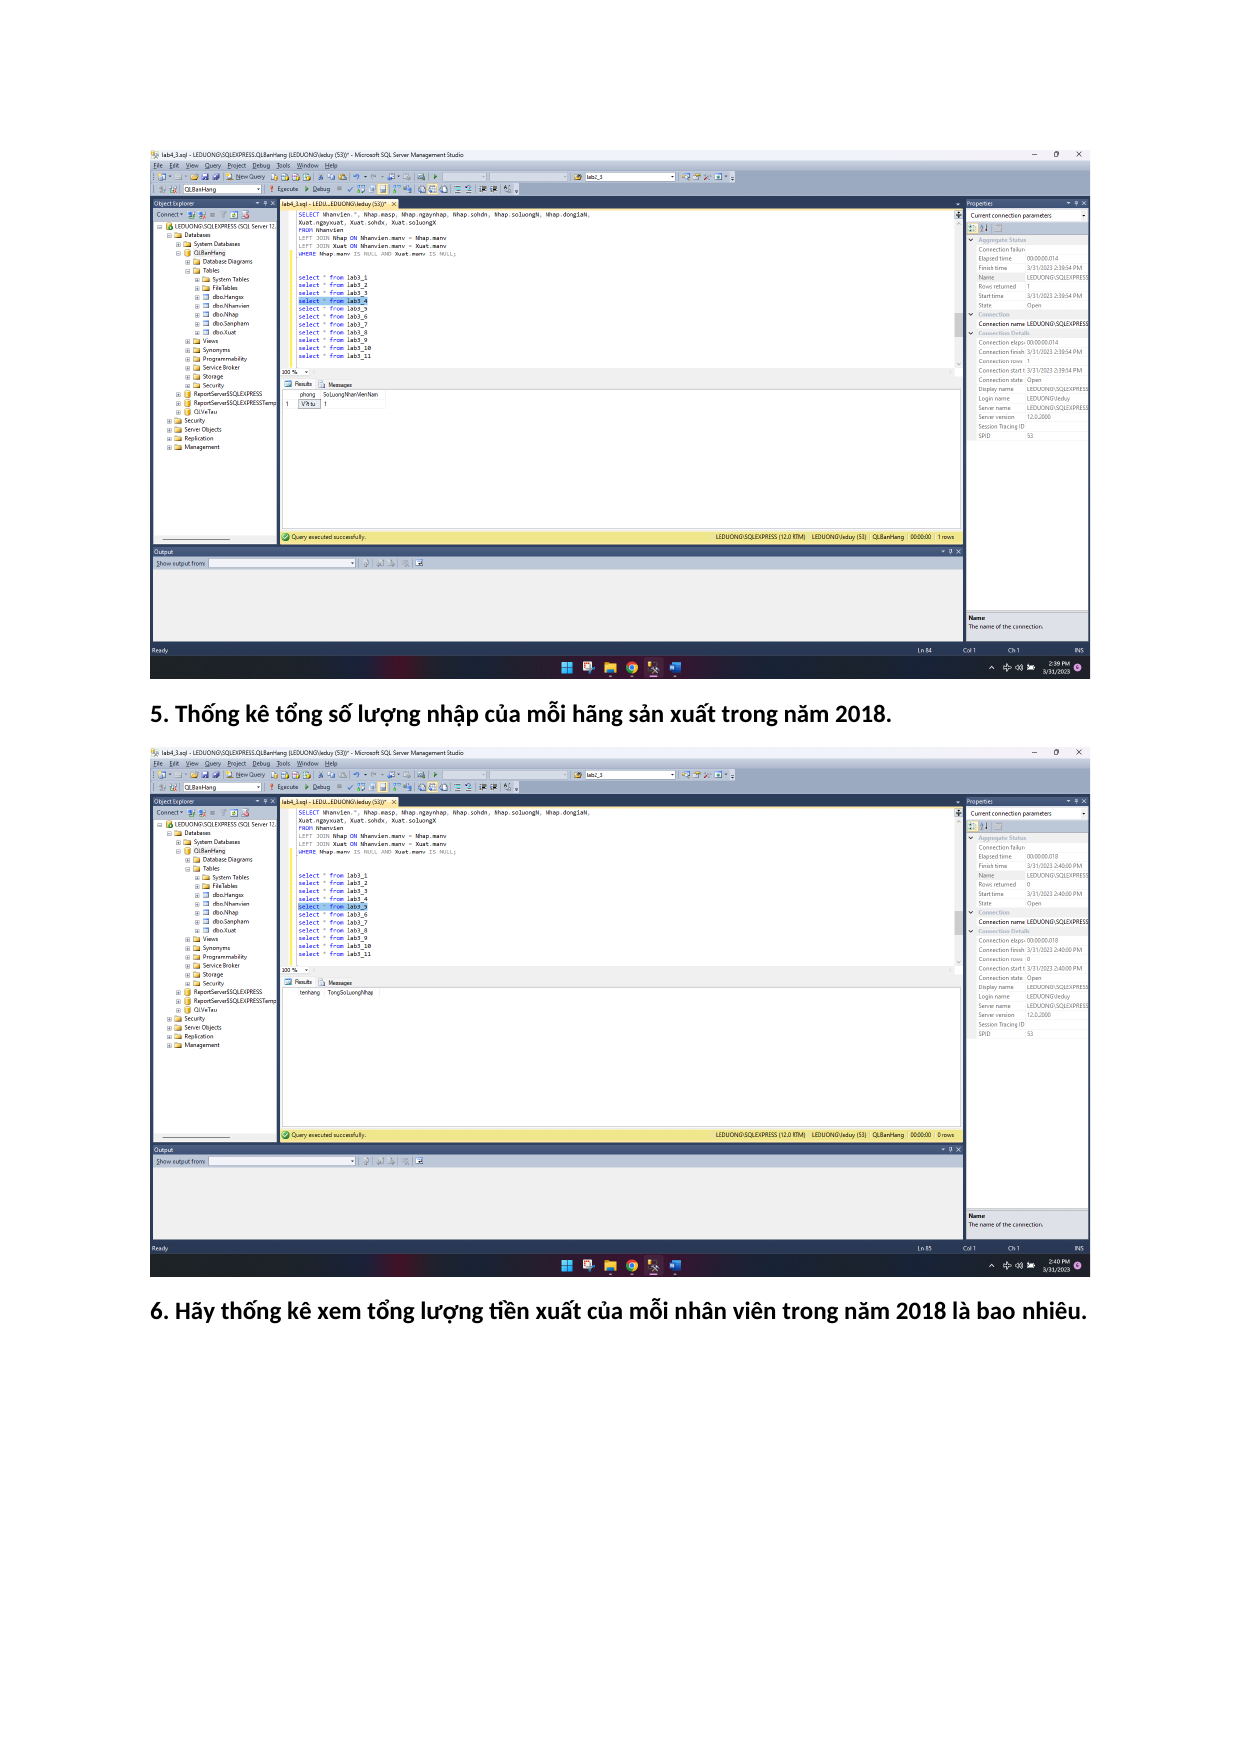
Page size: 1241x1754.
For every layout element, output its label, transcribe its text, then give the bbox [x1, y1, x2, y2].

text 5. Thống kê tổng số lượng nhập của mỗi hãng sản xuất trong năm 2018. [150, 698, 1090, 728]
picture [150, 150, 1091, 679]
text 6. Hãy thống kê xem tổng lượng tiền xuất của mỗi nhân viên trong năm 2018 là bao nhiêu. [150, 1295, 1090, 1326]
picture [150, 747, 1091, 1277]
